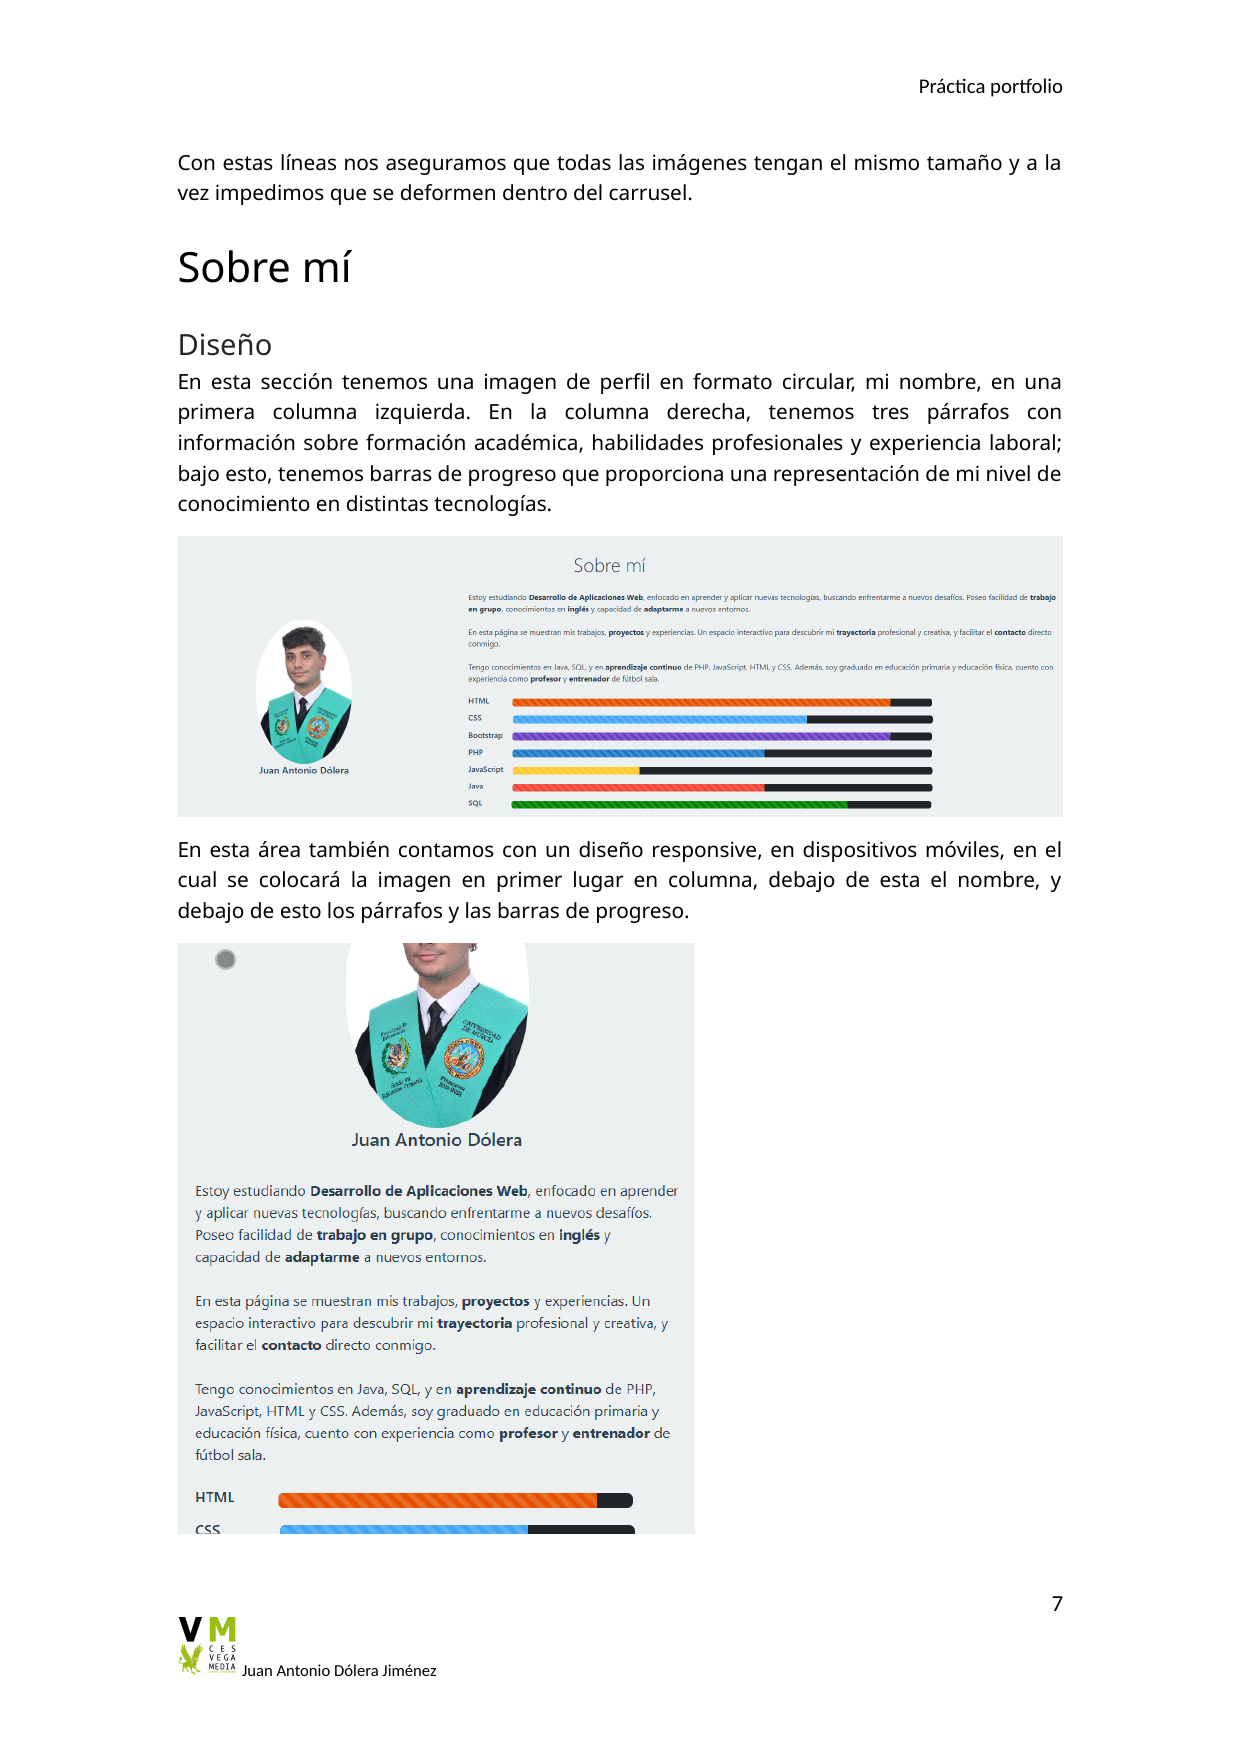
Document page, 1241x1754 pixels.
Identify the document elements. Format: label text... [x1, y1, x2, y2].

picture [177, 536, 1063, 817]
subtitle Sobre mí [177, 238, 1063, 295]
subtitle Diseño [177, 324, 1063, 364]
text En esta sección tenemos una imagen de perfil en formato circular, mi nombre, en una primera columna izquierda. En la columna derecha, tenemos tres párrafos con información sobre formación académica, habilidades profesionales y experiencia laboral; bajo esto, tenemos barras de progreso que proporciona una representación de mi nivel de conocimiento en distintas tecnologías. [177, 367, 1063, 518]
picture [177, 943, 696, 1534]
text En esta área también contamos con un diseño responsive, en dispositivos móviles, en el cual se colocará la imagen en primer lugar en columna, debajo de esta el nombre, y debajo de esto los párrafos y las barras de progreso. [177, 835, 1063, 925]
picture [177, 1617, 237, 1676]
text Con estas líneas nos aseguramos que todas las imágenes tengan el mismo tamaño y a la vez impedimos que se deformen dentro del carrusel. [177, 148, 1063, 207]
